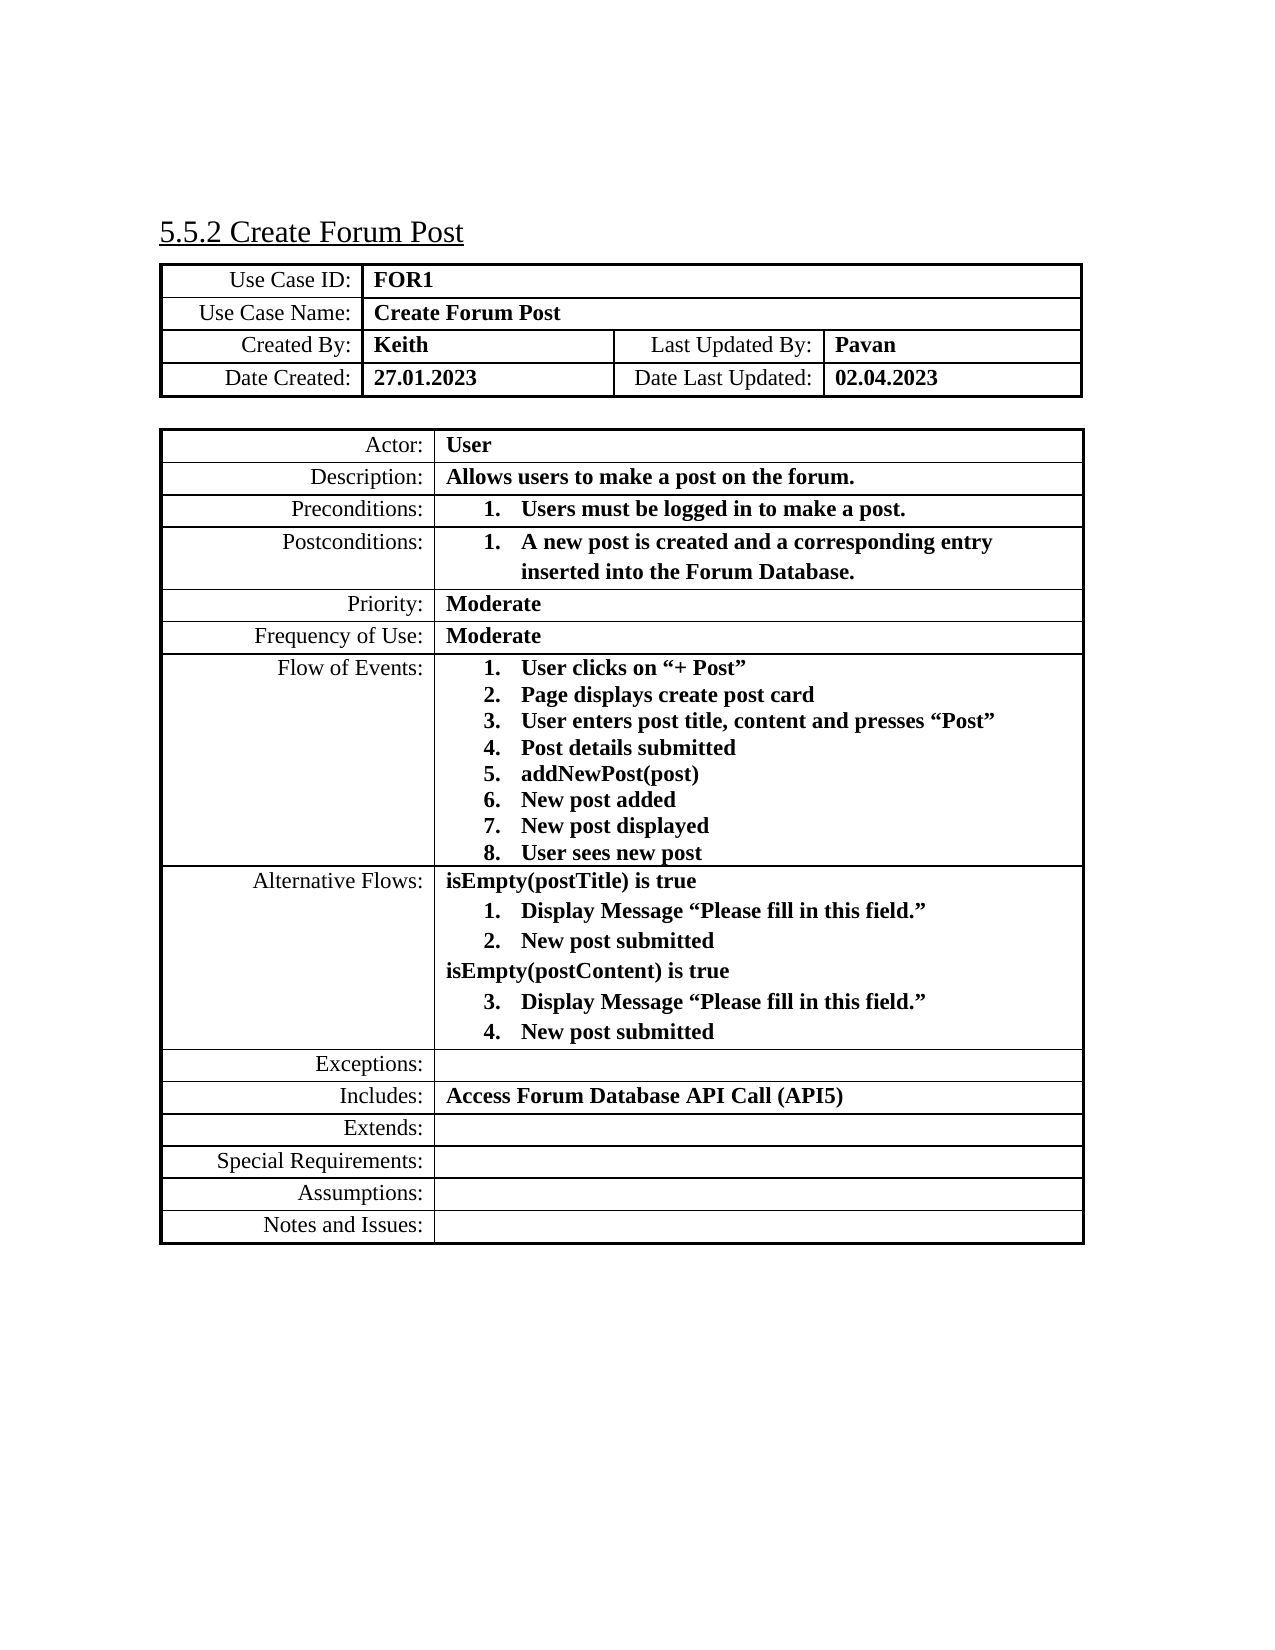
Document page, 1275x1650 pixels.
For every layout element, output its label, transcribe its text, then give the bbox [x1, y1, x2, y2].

table_header User [435, 431, 1082, 462]
table_cell Moderate [435, 622, 1082, 653]
table_cell Moderate [435, 590, 1082, 621]
table_cell Notes and Issues: [163, 1211, 434, 1242]
table_cell [435, 1179, 1082, 1209]
table_cell Assumptions: [163, 1179, 434, 1209]
table_cell Special Requirements: [163, 1147, 434, 1177]
table_cell [435, 1211, 1082, 1242]
table_cell Use Case Name: [163, 298, 361, 329]
table_cell A new post is created and a corresponding entry inserted into the Forum Database. [435, 528, 1082, 588]
table_cell Date Last Updated: [615, 364, 823, 395]
table_cell User clicks on “+ Post” Page displays create post card User enters post title, content and presses “Post” Post details submitted addNewPost(post) New post added New post displayed User sees new post [435, 655, 1082, 865]
table_cell [435, 1147, 1082, 1177]
table_cell Date Created: [163, 364, 361, 395]
table_cell Create Forum Post [364, 299, 1080, 329]
table_cell Access Forum Database API Call (API5) [435, 1082, 1082, 1113]
table_cell Includes: [163, 1082, 434, 1113]
table_header FOR1 [364, 266, 1080, 297]
subtitle 5.5.2 Create Forum Post [159, 213, 1125, 249]
table_cell Frequency of Use: [163, 622, 434, 653]
table_cell Flow of Events: [163, 655, 434, 865]
table_cell Priority: [163, 590, 434, 621]
table_header Actor: [163, 431, 434, 462]
table_cell Exceptions: [163, 1050, 434, 1081]
table_cell Postconditions: [163, 528, 434, 588]
table_cell Allows users to make a post on the forum. [435, 463, 1082, 494]
table_cell [435, 1050, 1082, 1081]
table_cell [435, 1115, 1082, 1145]
table_header Use Case ID: [163, 266, 361, 297]
table_cell Users must be logged in to make a post. [435, 496, 1082, 526]
table_cell Pavan [825, 331, 1080, 362]
table_cell Last Updated By: [615, 331, 823, 362]
table_cell Preconditions: [163, 496, 434, 526]
table_cell Keith [364, 331, 613, 362]
table_cell Created By: [163, 331, 361, 362]
table_cell 02.04.2023 [825, 364, 1080, 395]
table_cell Description: [163, 463, 434, 494]
table_cell Alternative Flows: [163, 867, 434, 1048]
table_cell 27.01.2023 [364, 364, 613, 395]
table_cell Extends: [163, 1115, 434, 1145]
table_cell isEmpty(postTitle) is true Display Message “Please fill in this field.” New post submitted isEmpty(postContent) is true Display Message “Please fill in this field.” New post submitted [435, 867, 1082, 1048]
